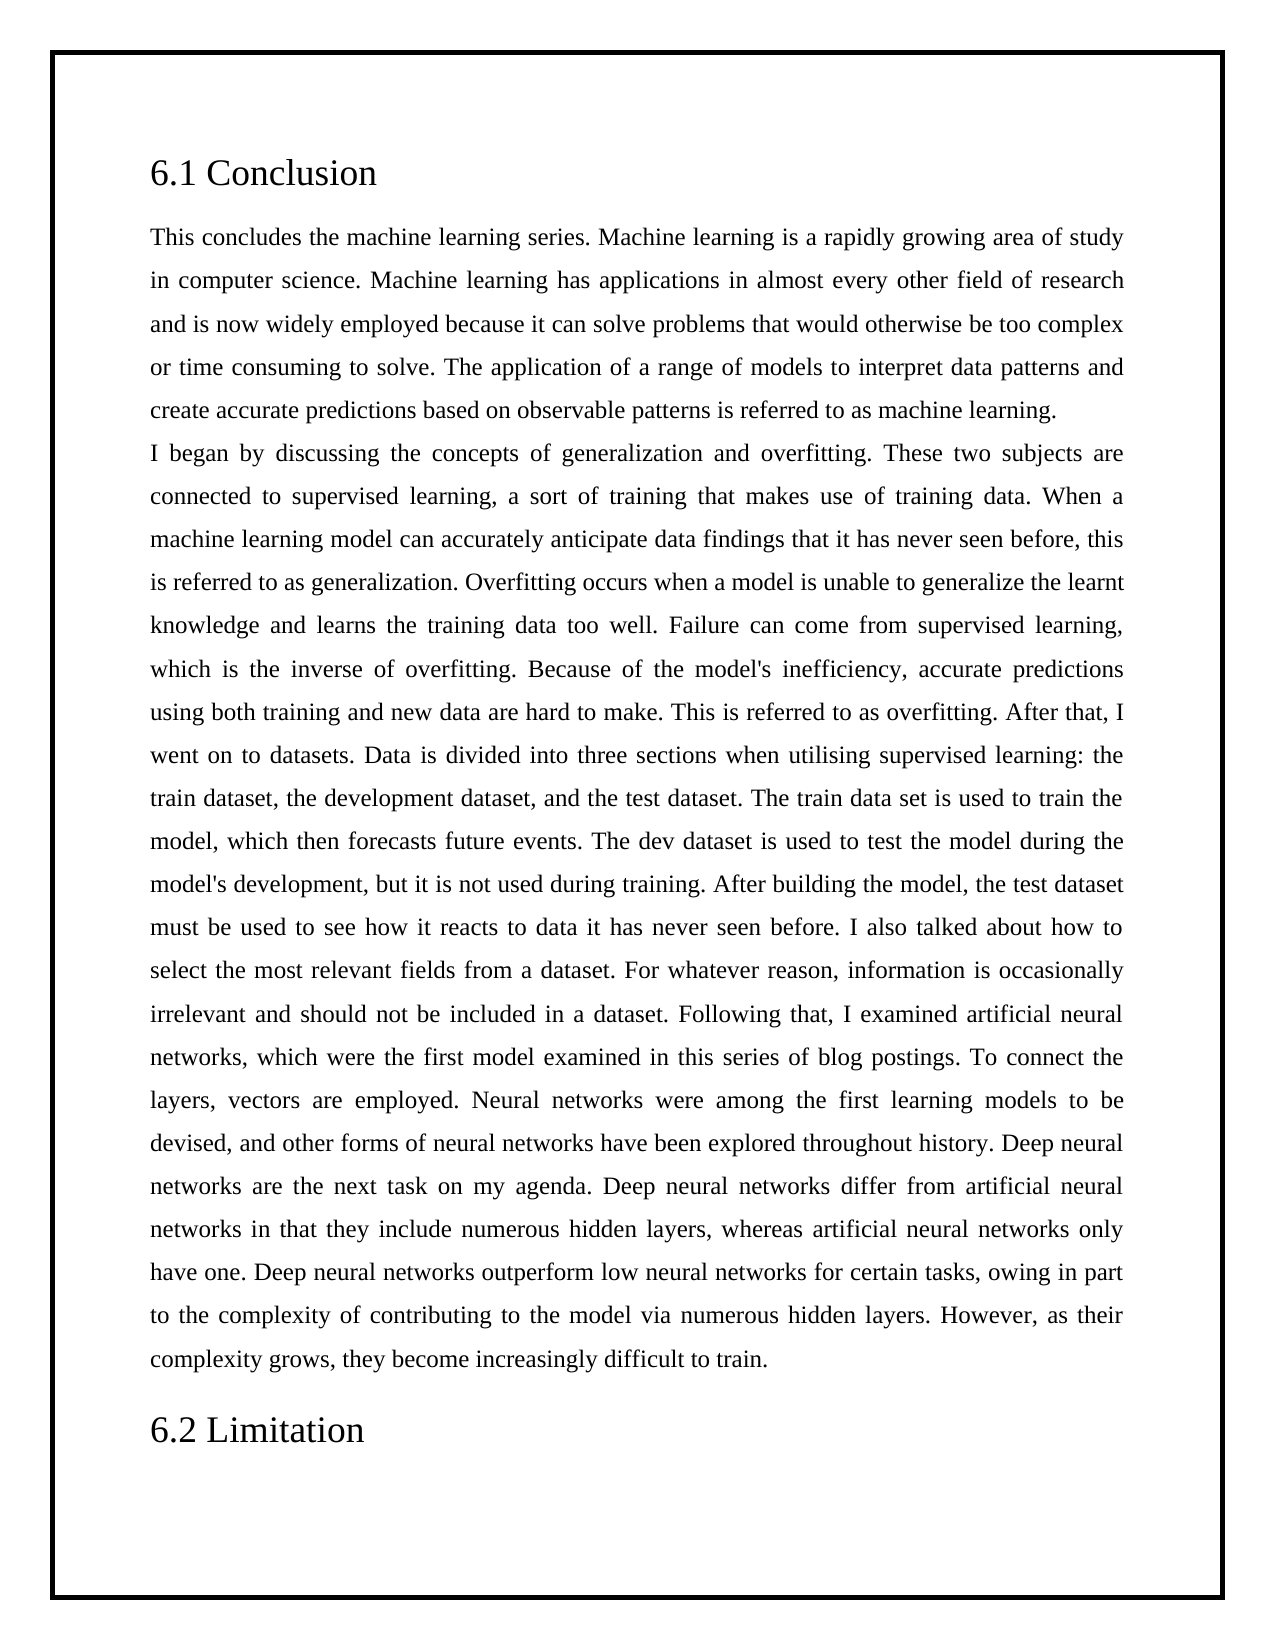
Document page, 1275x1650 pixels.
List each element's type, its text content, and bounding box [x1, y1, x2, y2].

text This concludes the machine learning series. Machine learning is a rapidly growing area of study in computer science. Machine learning has applications in almost every other field of research and is now widely employed because it can solve problems that would otherwise be too complex or time consuming to solve. The application of a range of models to interpret data patterns and create accurate predictions based on observable patterns is referred to as machine learning. [150, 222, 1125, 424]
text 6.1 Conclusion [150, 150, 1125, 193]
text 6.2 Limitation [150, 1408, 1125, 1451]
text I began by discussing the concepts of generalization and overfitting. These two subjects are connected to supervised learning, a sort of training that makes use of training data. When a machine learning model can accurately anticipate data findings that it has never seen before, this is referred to as generalization. Overfitting occurs when a model is unable to generalize the learnt knowledge and learns the training data too well. Failure can come from supervised learning, which is the inverse of overfitting. Because of the model's inefficiency, accurate predictions using both training and new data are hard to make. This is referred to as overfitting. After that, I went on to datasets. Data is divided into three sections when utilising supervised learning: the train dataset, the development dataset, and the test dataset. The train data set is used to train the model, which then forecasts future events. The dev dataset is used to test the model during the model's development, but it is not used during training. After building the model, the test dataset must be used to see how it reacts to data it has never seen before. I also talked about how to select the most relevant fields from a dataset. For whatever reason, information is occasionally irrelevant and should not be included in a dataset. Following that, I examined artificial neural networks, which were the first model examined in this series of blog postings. To connect the layers, vectors are employed. Neural networks were among the first learning models to be devised, and other forms of neural networks have been explored throughout history. Deep neural networks are the next task on my agenda. Deep neural networks differ from artificial neural networks in that they include numerous hidden layers, whereas artificial neural networks only have one. Deep neural networks outperform low neural networks for certain tasks, owing in part to the complexity of contributing to the model via numerous hidden layers. However, as their complexity grows, they become increasingly difficult to train. [150, 438, 1125, 1372]
